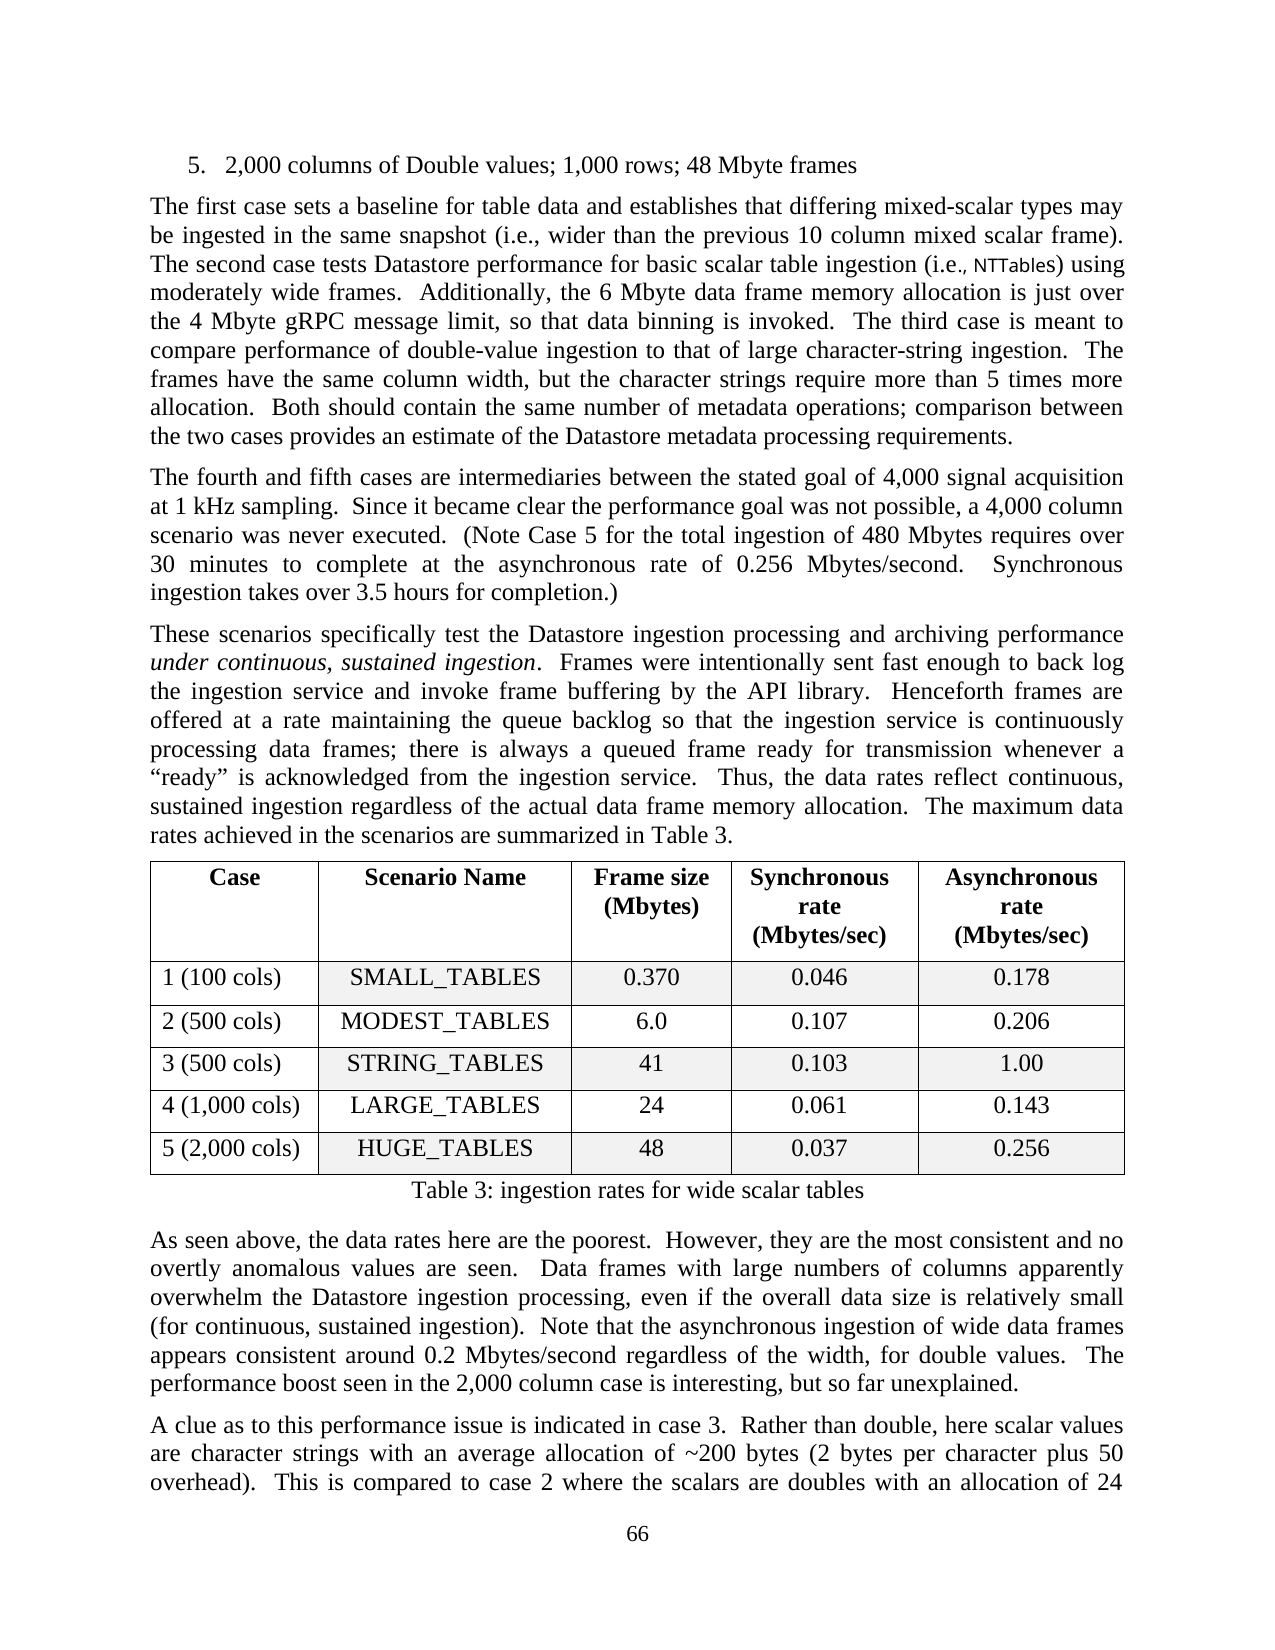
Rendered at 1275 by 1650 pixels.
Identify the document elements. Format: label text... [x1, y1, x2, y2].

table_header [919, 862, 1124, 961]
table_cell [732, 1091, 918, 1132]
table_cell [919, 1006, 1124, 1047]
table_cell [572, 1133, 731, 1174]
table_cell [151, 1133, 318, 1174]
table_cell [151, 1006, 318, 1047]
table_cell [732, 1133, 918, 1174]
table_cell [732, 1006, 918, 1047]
text These scenarios specifically test the Datastore ingestion processing and archiving performance under continuous, sustained ingestion. Frames were intentionally sent fast enough to back log the ingestion service and invoke frame buffering by the API library. Henceforth frames are offered at a rate maintaining the queue backlog so that the ingestion service is continuously processing data frames; there is always a queued frame ready for transmission whenever a “ready” is acknowledged from the ingestion service. Thus, the data rates reflect continuous, sustained ingestion regardless of the actual data frame memory allocation. The maximum data rates achieved in the scenarios are summarized in Table 3. [150, 619, 1125, 849]
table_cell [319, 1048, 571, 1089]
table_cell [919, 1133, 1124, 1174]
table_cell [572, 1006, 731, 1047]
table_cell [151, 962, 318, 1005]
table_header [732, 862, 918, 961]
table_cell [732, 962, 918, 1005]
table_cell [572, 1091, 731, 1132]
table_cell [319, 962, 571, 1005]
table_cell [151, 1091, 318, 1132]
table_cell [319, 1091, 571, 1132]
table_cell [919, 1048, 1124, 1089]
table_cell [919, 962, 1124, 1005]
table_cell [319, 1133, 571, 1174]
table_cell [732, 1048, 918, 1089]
list 2,000 columns of Double values; 1,000 rows; 48 Mbyte frames [187, 150, 1125, 179]
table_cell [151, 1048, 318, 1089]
text The fourth and fifth cases are intermediaries between the stated goal of 4,000 signal acquisition at 1 kHz sampling. Since it became clear the performance goal was not possible, a 4,000 column scenario was never executed. (Note Case 5 for the total ingestion of 480 Mbytes requires over 30 minutes to complete at the asynchronous rate of 0.256 Mbytes/second. Synchronous ingestion takes over 3.5 hours for completion.) [150, 462, 1125, 606]
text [150, 1410, 1125, 1496]
text The first case sets a baseline for table data and establishes that differing mixed-scalar types may be ingested in the same snapshot (i.e., wider than the previous 10 column mixed scalar frame). The second case tests Datastore performance for basic scalar table ingestion (i.e., NTTables) using moderately wide frames. Additionally, the 6 Mbyte data frame memory allocation is just over the 4 Mbyte gRPC message limit, so that data binning is invoked. The third case is meant to compare performance of double-value ingestion to that of large character-string ingestion. The frames have the same column width, but the character strings require more than 5 times more allocation. Both should contain the same number of metadata operations; comparison between the two cases provides an estimate of the Datastore metadata processing requirements. [150, 191, 1125, 450]
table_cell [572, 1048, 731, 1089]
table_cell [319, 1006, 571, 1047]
text As seen above, the data rates here are the poorest. However, they are the most consistent and no overtly anomalous values are seen. Data frames with large numbers of columns apparently overwhelm the Datastore ingestion processing, even if the overall data size is relatively small (for continuous, sustained ingestion). Note that the asynchronous ingestion of wide data frames appears consistent around 0.2 Mbytes/second regardless of the width, for double values. The performance boost seen in the 2,000 column case is interesting, but so far unexplained. [150, 1225, 1125, 1397]
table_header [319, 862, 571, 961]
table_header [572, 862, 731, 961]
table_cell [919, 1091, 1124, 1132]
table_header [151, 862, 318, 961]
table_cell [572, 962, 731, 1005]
